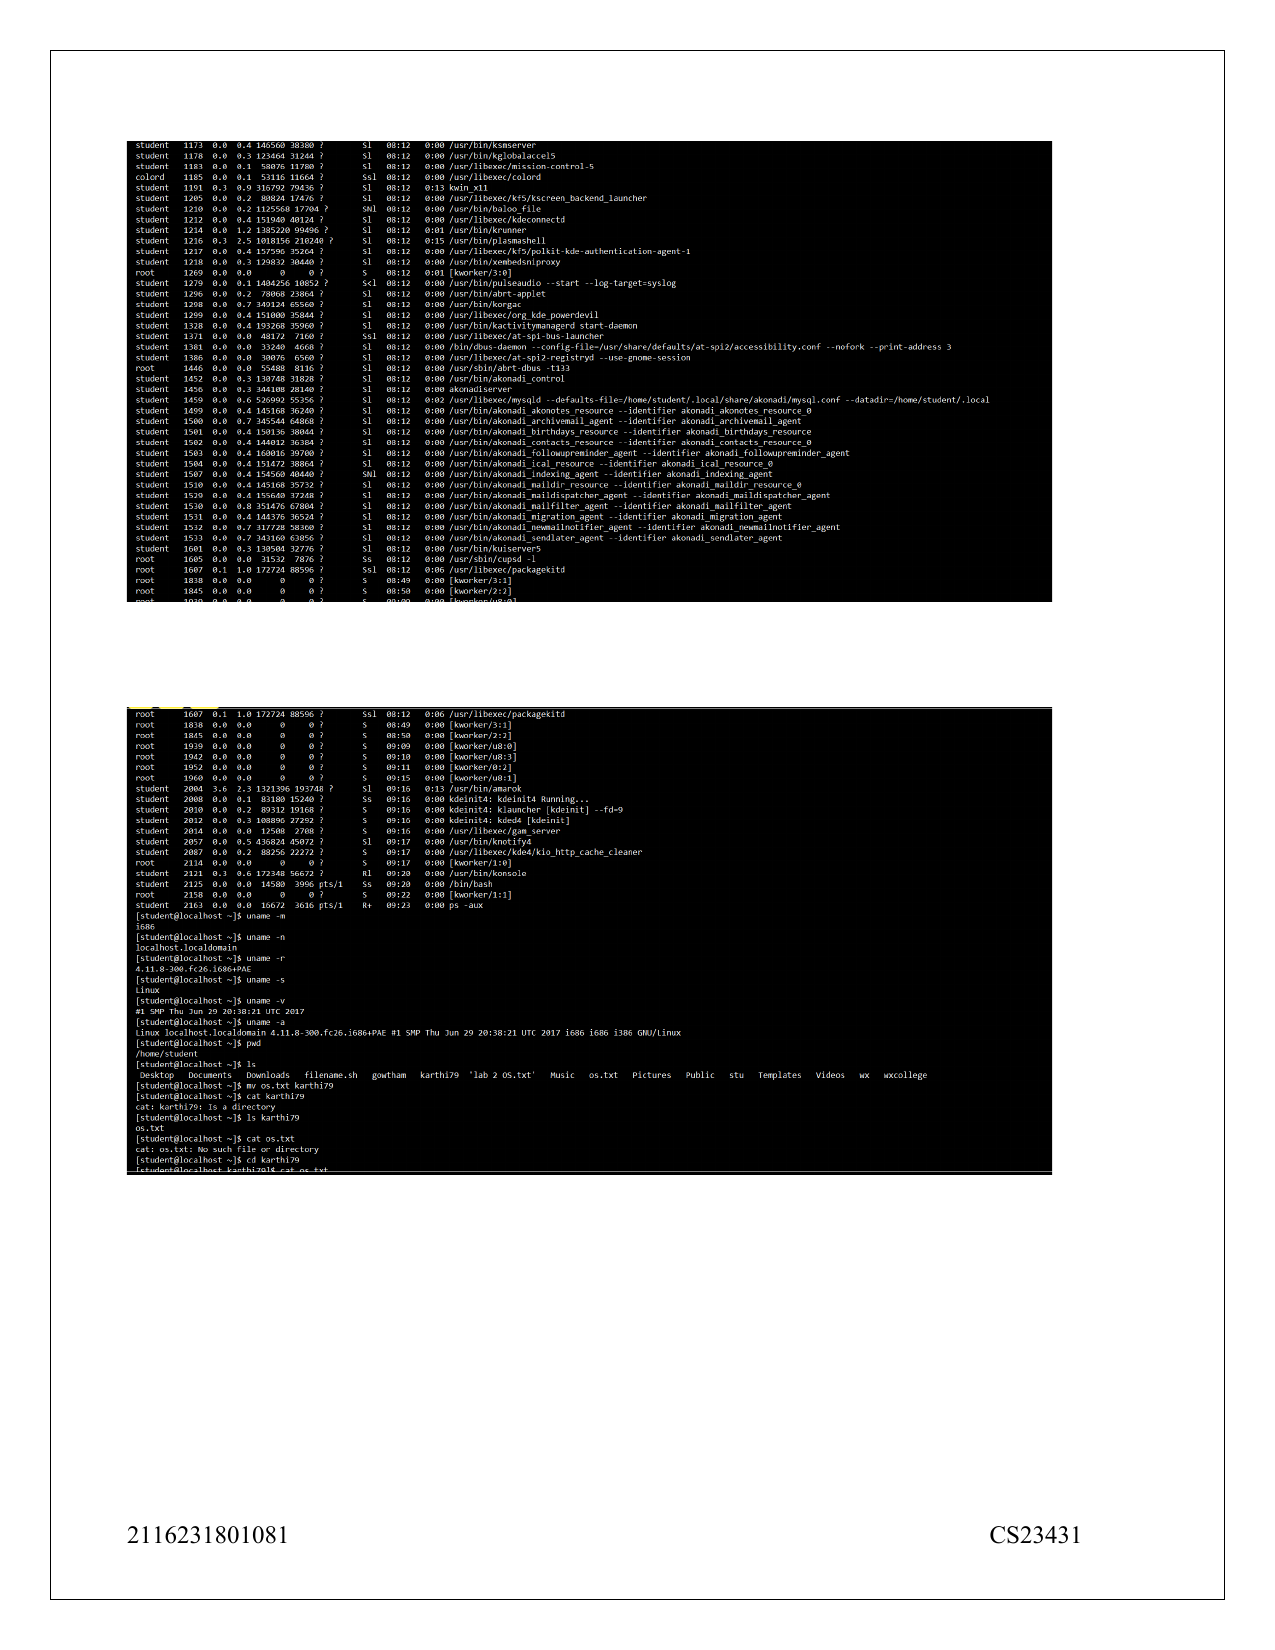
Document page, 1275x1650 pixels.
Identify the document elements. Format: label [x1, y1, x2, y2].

picture [126, 707, 1053, 1175]
picture [126, 141, 1053, 602]
